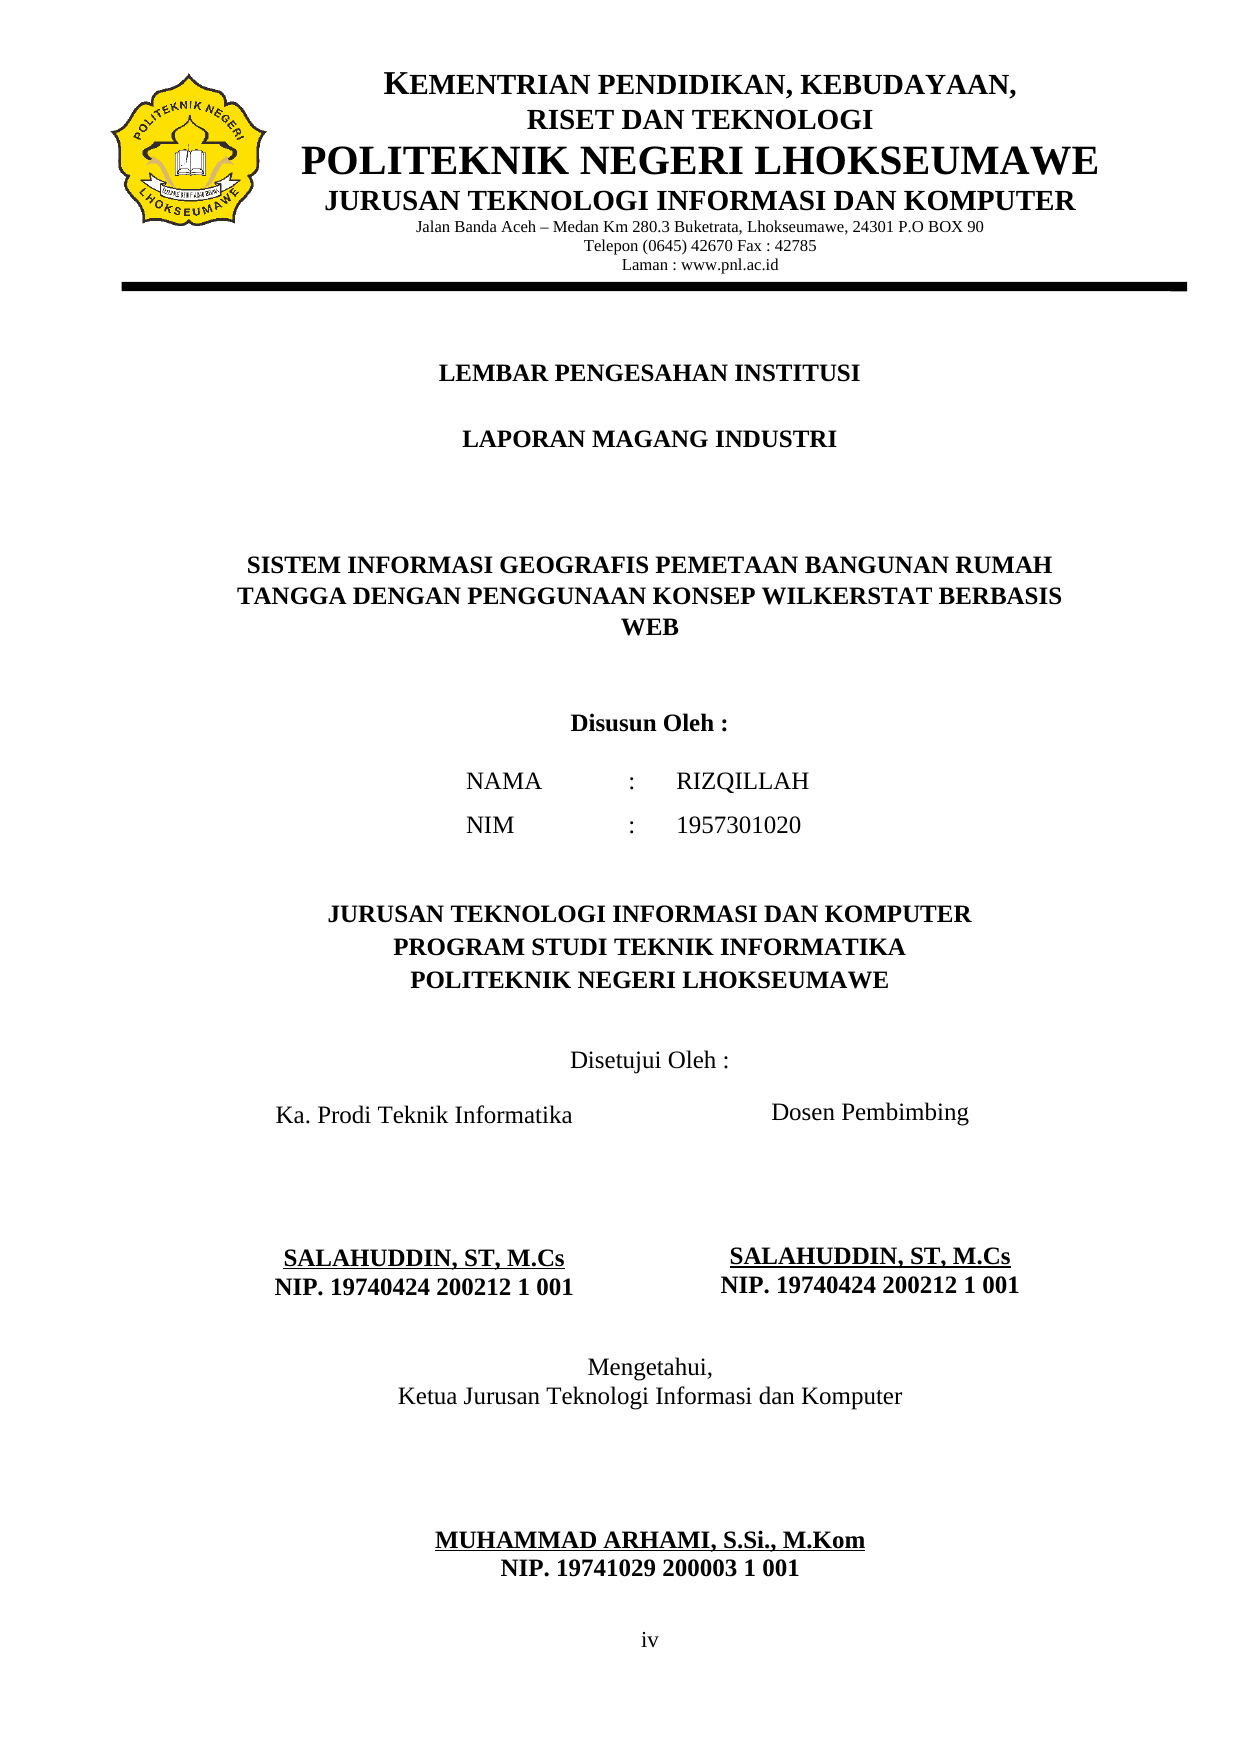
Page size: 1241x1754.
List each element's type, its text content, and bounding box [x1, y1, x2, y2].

text JURUSAN TEKNOLOGI INFORMASI DAN KOMPUTER [236, 899, 1063, 927]
table_header : [617, 766, 665, 810]
table_cell NIM [455, 810, 617, 854]
picture [110, 73, 267, 226]
table_cell 1957301020 [665, 810, 853, 854]
text Disetujui Oleh : [236, 1045, 1063, 1074]
text LAPORAN MAGANG INDUSTRI [236, 424, 1063, 453]
text SISTEM INFORMASI GEOGRAFIS PEMETAAN BANGUNAN RUMAH TANGGA DENGAN PENGGUNAAN KONSEP WILKERSTAT BERBASIS WEB [236, 550, 1063, 641]
text Disusun Oleh : [236, 708, 1063, 737]
text POLITEKNIK NEGERI LHOKSEUMAWE [236, 965, 1063, 993]
table_header RIZQILLAH [665, 766, 853, 810]
table_header NAMA [455, 766, 617, 810]
subtitle LEMBAR PENGESAHAN INSTITUSI [236, 358, 1063, 386]
text PROGRAM STUDI TEKNIK INFORMATIKA [236, 932, 1063, 960]
table_cell : [617, 810, 665, 854]
